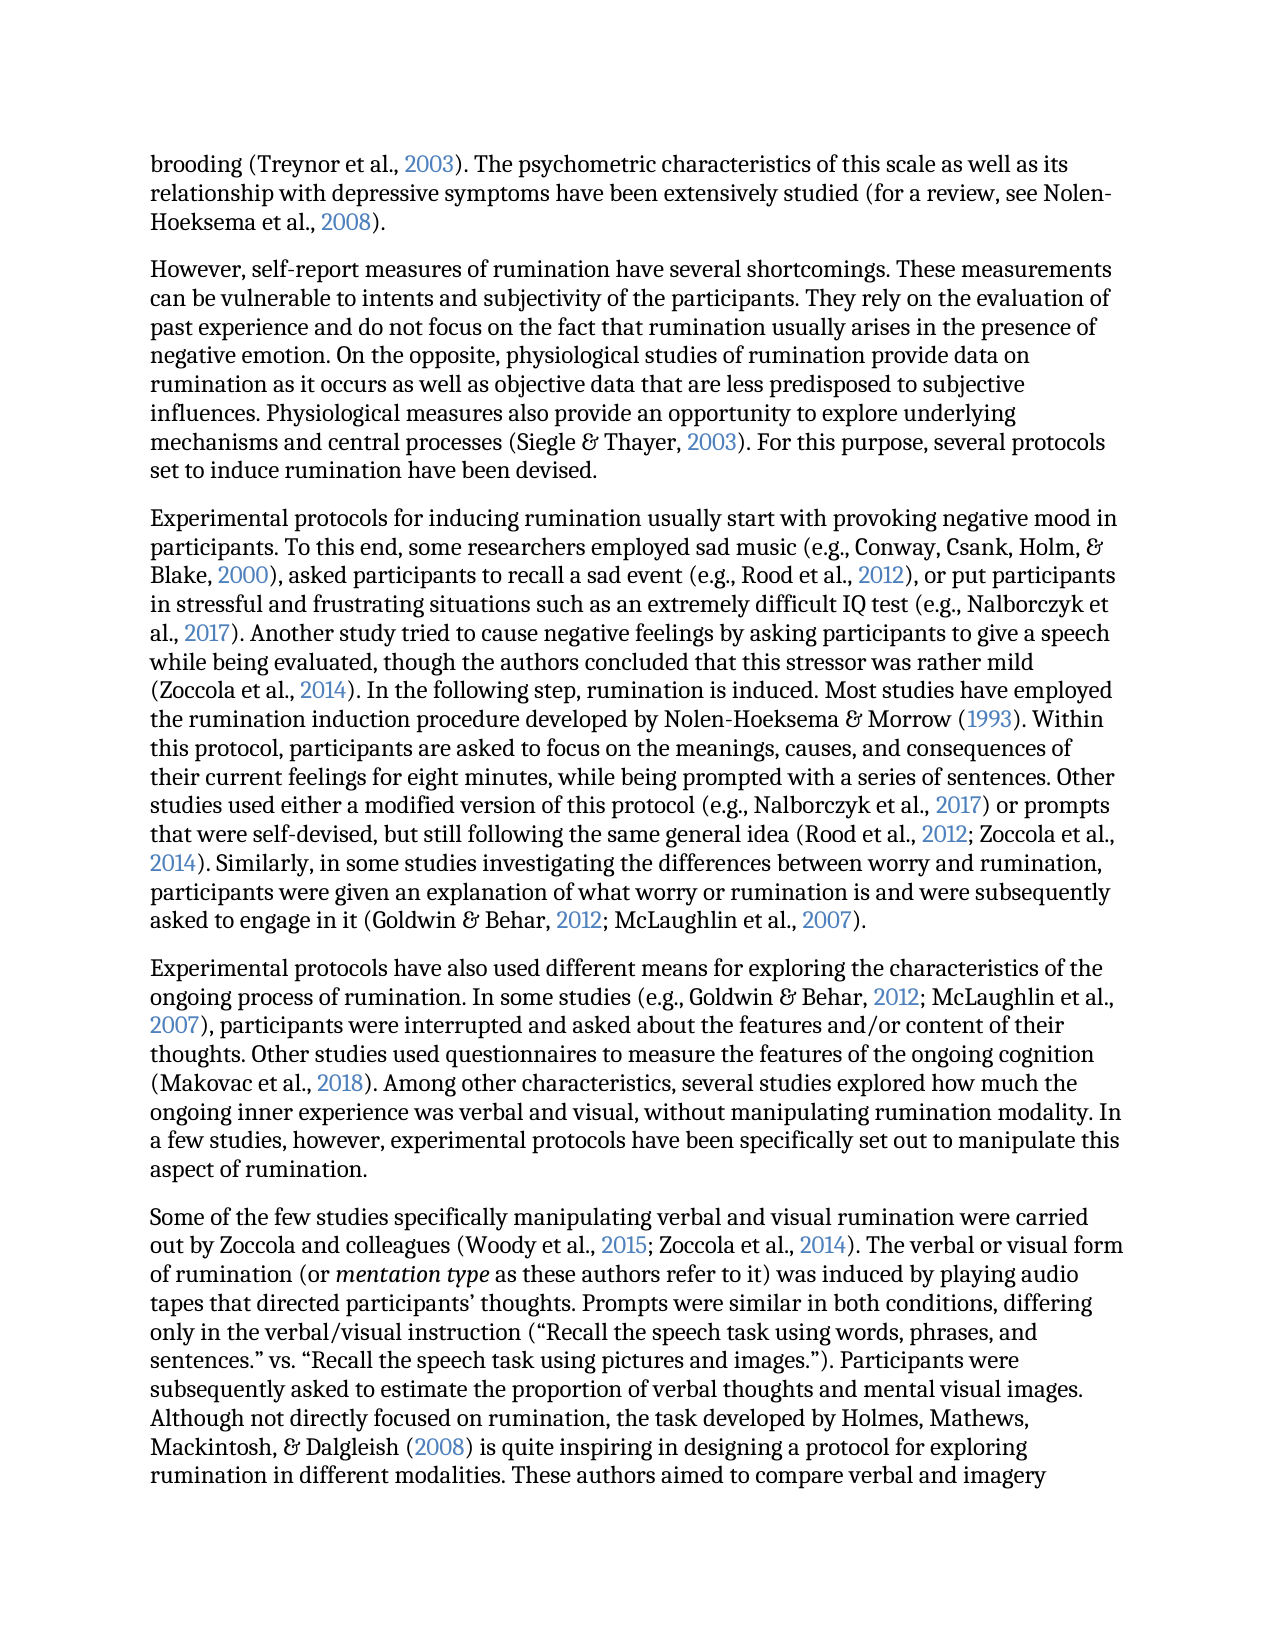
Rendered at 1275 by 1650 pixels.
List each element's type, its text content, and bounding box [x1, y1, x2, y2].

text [150, 150, 1125, 236]
text Experimental protocols for inducing rumination usually start with provoking negative mood in participants. To this end, some researchers employed sad music (e.g., Conway, Csank, Holm, & Blake, 2000), asked participants to recall a sad event (e.g., Rood et al., 2012), or put participants in stressful and frustrating situations such as an extremely difficult IQ test (e.g., Nalborczyk et al., 2017). Another study tried to cause negative feelings by asking participants to give a speech while being evaluated, though the authors concluded that this stressor was rather mild (Zoccola et al., 2014). In the following step, rumination is induced. Most studies have employed the rumination induction procedure developed by Nolen-Hoeksema & Morrow (1993). Within this protocol, participants are asked to focus on the meanings, causes, and consequences of their current feelings for eight minutes, while being prompted with a series of sentences. Other studies used either a modified version of this protocol (e.g., Nalborczyk et al., 2017) or prompts that were self-devised, but still following the same general idea (Rood et al., 2012; Zoccola et al., 2014). Similarly, in some studies investigating the differences between worry and rumination, participants were given an explanation of what worry or rumination is and were subsequently asked to engage in it (Goldwin & Behar, 2012; McLaughlin et al., 2007). [150, 504, 1125, 935]
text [150, 1202, 1125, 1490]
text Experimental protocols have also used different means for exploring the characteristics of the ongoing process of rumination. In some studies (e.g., Goldwin & Behar, 2012; McLaughlin et al., 2007), participants were interrupted and asked about the features and/or content of their thoughts. Other studies used questionnaires to measure the features of the ongoing cognition (Makovac et al., 2018). Among other characteristics, several studies explored how much the ongoing inner experience was verbal and visual, without manipulating rumination modality. In a few studies, however, experimental protocols have been specifically set out to manipulate this aspect of rumination. [150, 954, 1125, 1184]
text However, self-report measures of rumination have several shortcomings. These measurements can be vulnerable to intents and subjectivity of the participants. They rely on the evaluation of past experience and do not focus on the fact that rumination usually arises in the presence of negative emotion. On the opposite, physiological studies of rumination provide data on rumination as it occurs as well as objective data that are less predisposed to subjective influences. Physiological measures also provide an opportunity to explore underlying mechanisms and central processes (Siegle & Thayer, 2003). For this purpose, several protocols set to induce rumination have been devised. [150, 255, 1125, 485]
